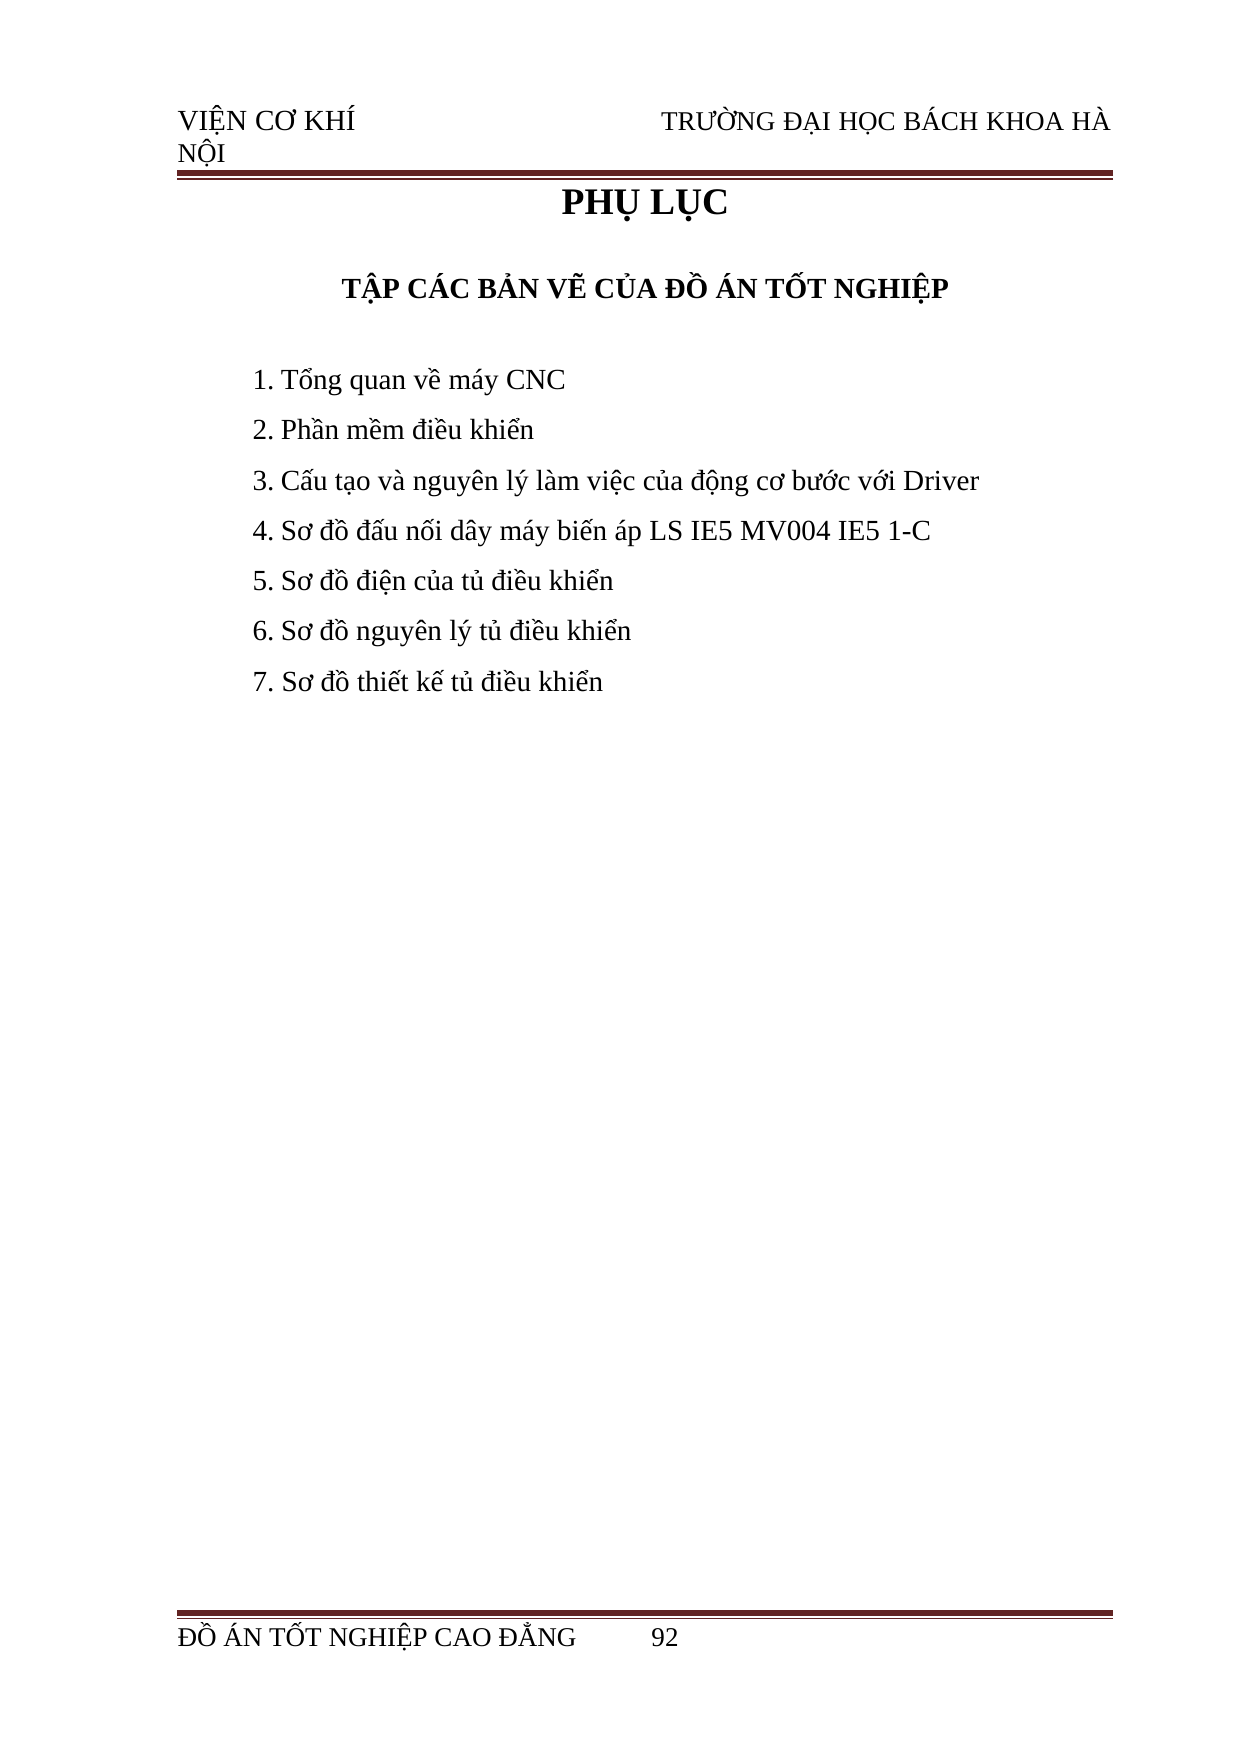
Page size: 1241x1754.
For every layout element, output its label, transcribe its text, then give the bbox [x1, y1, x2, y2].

text 6. Sơ đồ nguyên lý tủ điều khiển [252, 613, 1122, 647]
text 7. Sơ đồ thiết kế tủ điều khiển [252, 664, 1122, 748]
text 2. Phần mềm điều khiển [177, 412, 1122, 446]
text PHỤ LỤC [177, 180, 1113, 223]
text 3. Cấu tạo và nguyên lý làm việc của động cơ bước với Driver [177, 463, 1122, 496]
text 4. Sơ đồ đấu nối dây máy biến áp LS IE5 MV004 IE5 1-C [177, 513, 1122, 546]
text 1. Tổng quan về máy CNC [252, 312, 1113, 396]
text 5. Sơ đồ điện của tủ điều khiển [177, 563, 1122, 597]
text TẬP CÁC BẢN VẼ CỦA ĐỒ ÁN TỐT NGHIỆP [177, 231, 1113, 305]
